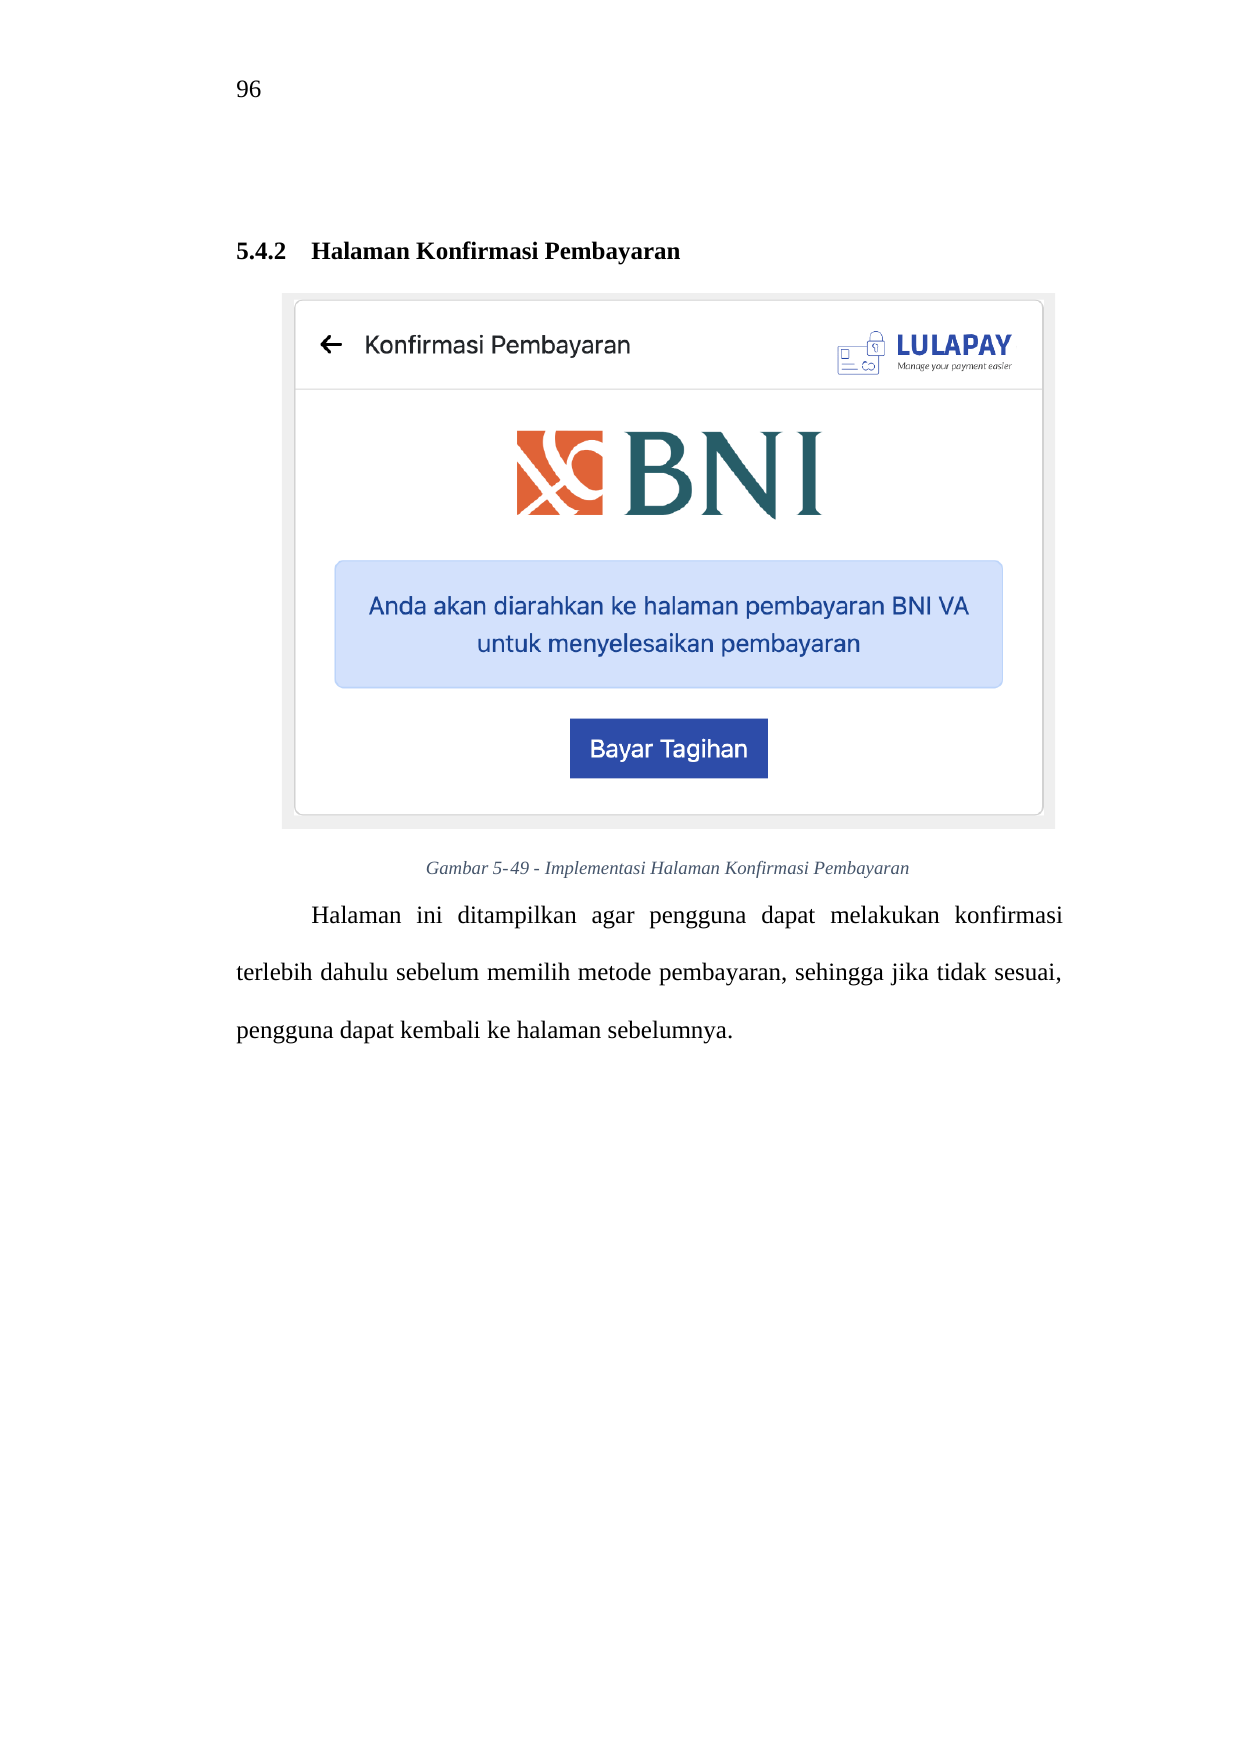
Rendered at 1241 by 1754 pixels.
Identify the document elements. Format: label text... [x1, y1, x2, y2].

picture [281, 293, 1056, 829]
subtitle Halaman Konfirmasi Pembayaran [236, 236, 1063, 265]
text Halaman ini ditampilkan agar pengguna dapat melakukan konfirmasi terlebih dahulu sebelum memilih metode pembayaran, sehingga jika tidak sesuai, pengguna dapat kembali ke halaman sebelumnya. [236, 900, 1063, 1043]
